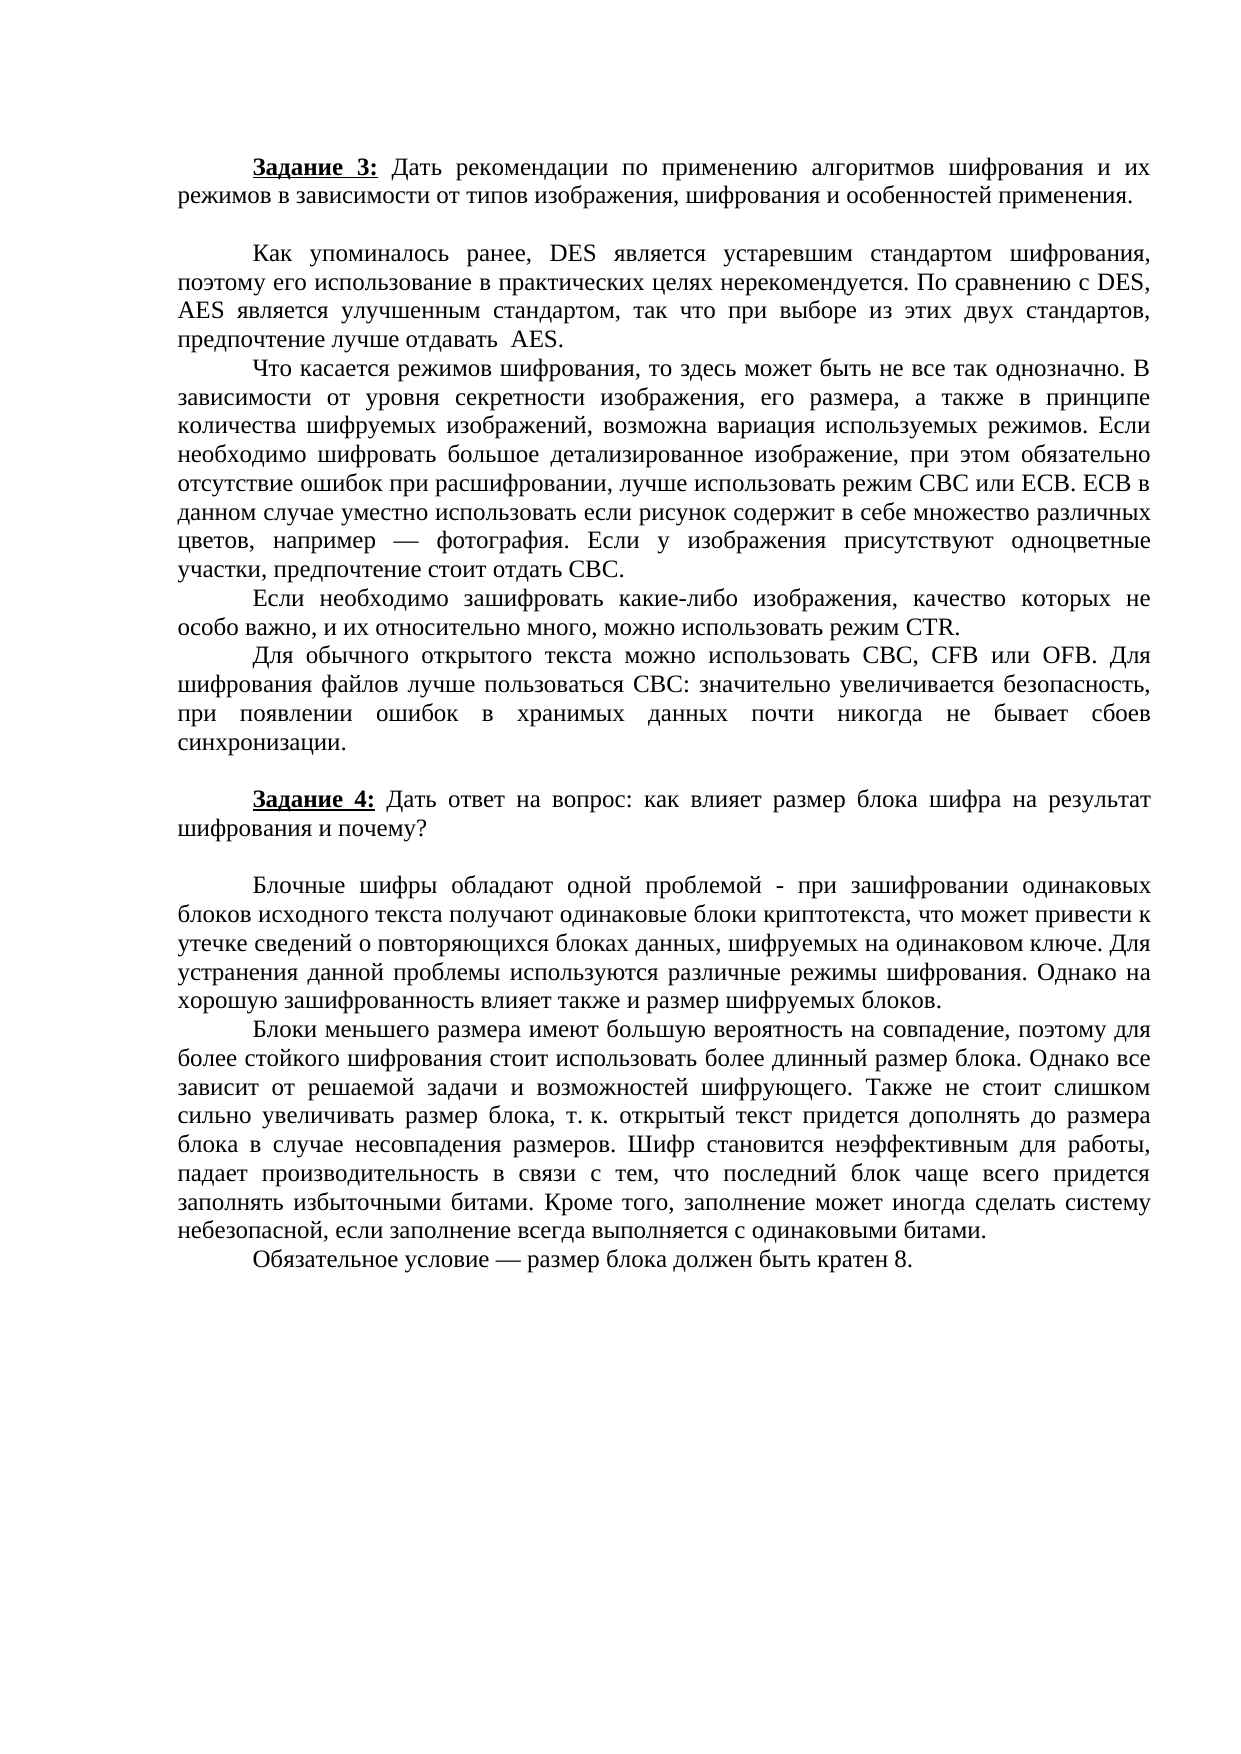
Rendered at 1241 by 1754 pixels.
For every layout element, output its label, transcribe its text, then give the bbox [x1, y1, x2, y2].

text Блоки меньшего размера имеют большую вероятность на совпадение, поэтому для более стойкого шифрования стоит использовать более длинный размер блока. Однако все зависит от решаемой задачи и возможностей шифрующего. Также не стоит слишком сильно увеличивать размер блока, т. к. открытый текст придется дополнять до размера блока в случае несовпадения размеров. Шифр становится неэффективным для работы, падает производительность в связи с тем, что последний блок чаще всего придется заполнять избыточными битами. Кроме того, заполнение может иногда сделать систему небезопасной, если заполнение всегда выполняется с одинаковыми битами. [177, 1014, 1152, 1244]
text Если необходимо зашифровать какие-либо изображения, качество которых не особо важно, и их относительно много, можно использовать режим CTR. [177, 583, 1152, 640]
text Для обычного открытого текста можно использовать CBC, CFB или OFB. Для шифрования файлов лучше пользоваться CBC: значительно увеличивается безопасность, при появлении ошибок в хранимых данных почти никогда не бывает сбоев синхронизации. [177, 640, 1152, 755]
text Что касается режимов шифрования, то здесь может быть не все так однозначно. В зависимости от уровня секретности изображения, его размера, а также в принципе количества шифруемых изображений, возможна вариация используемых режимов. Если необходимо шифровать большое детализированное изображение, при этом обязательно отсутствие ошибок при расшифровании, лучше использовать режим CBC или ECB. ECB в данном случае уместно использовать если рисунок содержит в себе множество различных цветов, например — фотография. Если у изображения присутствуют одноцветные участки, предпочтение стоит отдать CBC. [177, 353, 1152, 583]
text Как упоминалось ранее, DES является устаревшим стандартом шифрования, поэтому его использование в практических целях нерекомендуется. По сравнению с DES, AES является улучшенным стандартом, так что при выборе из этих двух стандартов, предпочтение лучше отдавать AES. [177, 238, 1152, 353]
text Задание 4: Дать ответ на вопрос: как влияет размер блока шифра на результат шифрования и почему? [177, 784, 1152, 842]
text Задание 3: Дать рекомендации по применению алгоритмов шифрования и их режимов в зависимости от типов изображения, шифрования и особенностей применения. [177, 152, 1152, 209]
text Блочные шифры обладают одной проблемой - при зашифровании одинаковых блоков исходного текста получают одинаковые блоки криптотекста, что может привести к утечке сведений о повторяющихся блоках данных, шифруемых на одинаковом ключе. Для устранения данной проблемы используются различные режимы шифрования. Однако на хорошую зашифрованность влияет также и размер шифруемых блоков. [177, 870, 1152, 1014]
text Обязательное условие — размер блока должен быть кратен 8. [177, 1244, 1152, 1273]
